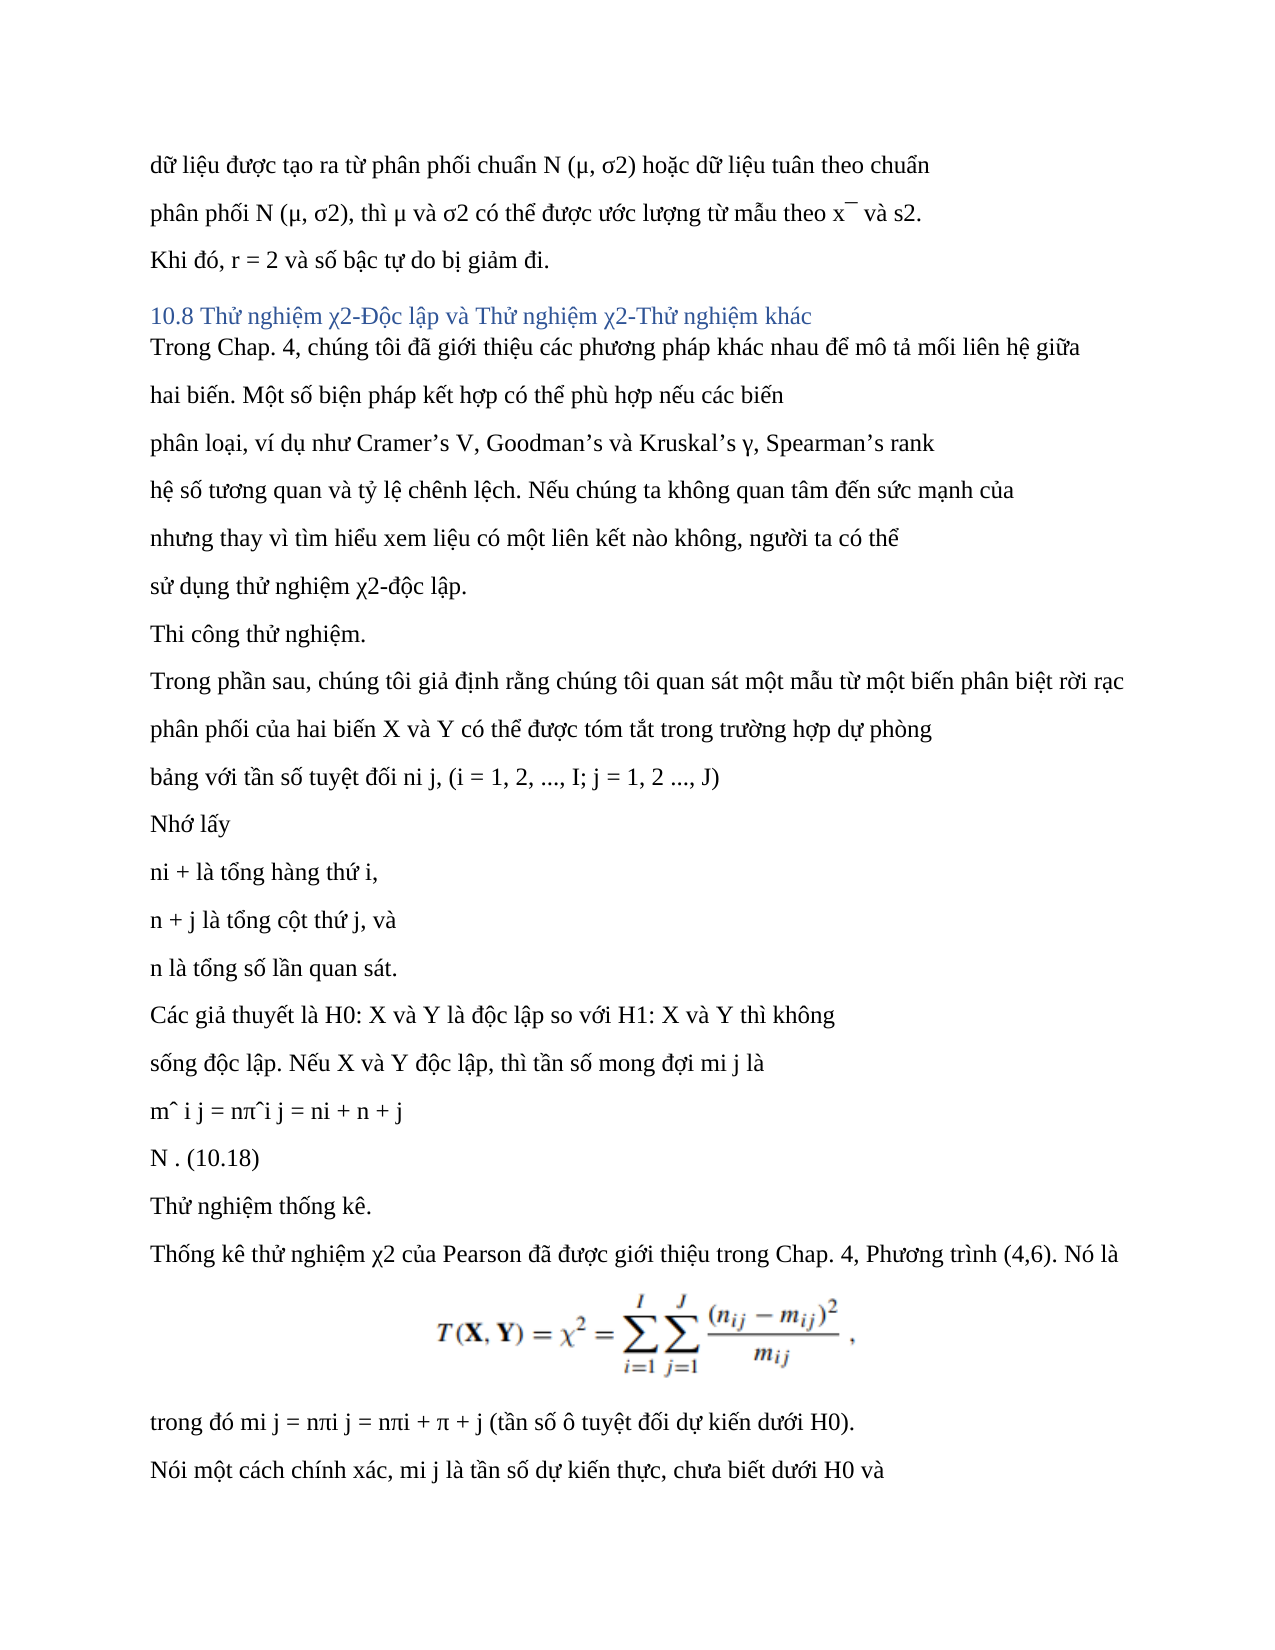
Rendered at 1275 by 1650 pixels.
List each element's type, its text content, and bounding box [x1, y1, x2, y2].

text phân loại, ví dụ như Cramer’s V, Goodman’s và Kruskal’s γ, Spearman’s rank [150, 428, 1125, 457]
text Nhớ lấy [150, 809, 1125, 838]
text Khi đó, r = 2 và số bậc tự do bị giảm đi. [150, 245, 1125, 274]
text n + j là tổng cột thứ j, và [150, 905, 1125, 934]
text Trong phần sau, chúng tôi giả định rằng chúng tôi quan sát một mẫu từ một biến phân biệt rời rạc [150, 666, 1125, 695]
text phân phối của hai biến X và Y có thể được tóm tắt trong trường hợp dự phòng [150, 714, 1125, 743]
text sống độc lập. Nếu X và Y độc lập, thì tần số mong đợi mi j là [150, 1048, 1125, 1077]
text Thử nghiệm thống kê. [150, 1191, 1125, 1220]
text Thi công thử nghiệm. [150, 619, 1125, 647]
subtitle 10.8 Thử nghiệm χ2-Độc lập và Thử nghiệm χ2-Thử nghiệm khác [150, 301, 1125, 330]
text sử dụng thử nghiệm χ2-độc lập. [150, 571, 1125, 600]
text phân phối N (μ, σ2), thì μ và σ2 có thể được ước lượng từ mẫu theo x¯ và s2. [150, 198, 1125, 226]
text mˆ i j = nπˆi j = ni + n + j [150, 1096, 1125, 1124]
text Trong Chap. 4, chúng tôi đã giới thiệu các phương pháp khác nhau để mô tả mối liên hệ giữa [150, 332, 1125, 361]
text ni + là tổng hàng thứ i, [150, 857, 1125, 886]
text bảng với tần số tuyệt đối ni j, (i = 1, 2, ..., I; j = 1, 2 ..., J) [150, 762, 1125, 791]
text Các giả thuyết là H0: X và Y là độc lập so với H1: X và Y thì không [150, 1000, 1125, 1029]
text Thống kê thử nghiệm χ2 của Pearson đã được giới thiệu trong Chap. 4, Phương trình (4,6). Nó là [150, 1239, 1125, 1268]
text n là tổng số lần quan sát. [150, 953, 1125, 981]
picture [412, 1286, 863, 1389]
text dữ liệu được tạo ra từ phân phối chuẩn N (μ, σ2) hoặc dữ liệu tuân theo chuẩn [150, 150, 1125, 179]
text N . (10.18) [150, 1143, 1125, 1172]
text Nói một cách chính xác, mi j là tần số dự kiến thực, chưa biết dưới H0 và [150, 1455, 1125, 1483]
text trong đó mi j = nπi j = nπi + π + j (tần số ô tuyệt đối dự kiến dưới H0). [150, 1407, 1125, 1436]
text hai biến. Một số biện pháp kết hợp có thể phù hợp nếu các biến [150, 380, 1125, 409]
text nhưng thay vì tìm hiểu xem liệu có một liên kết nào không, người ta có thể [150, 523, 1125, 552]
text hệ số tương quan và tỷ lệ chênh lệch. Nếu chúng ta không quan tâm đến sức mạnh của [150, 476, 1125, 504]
